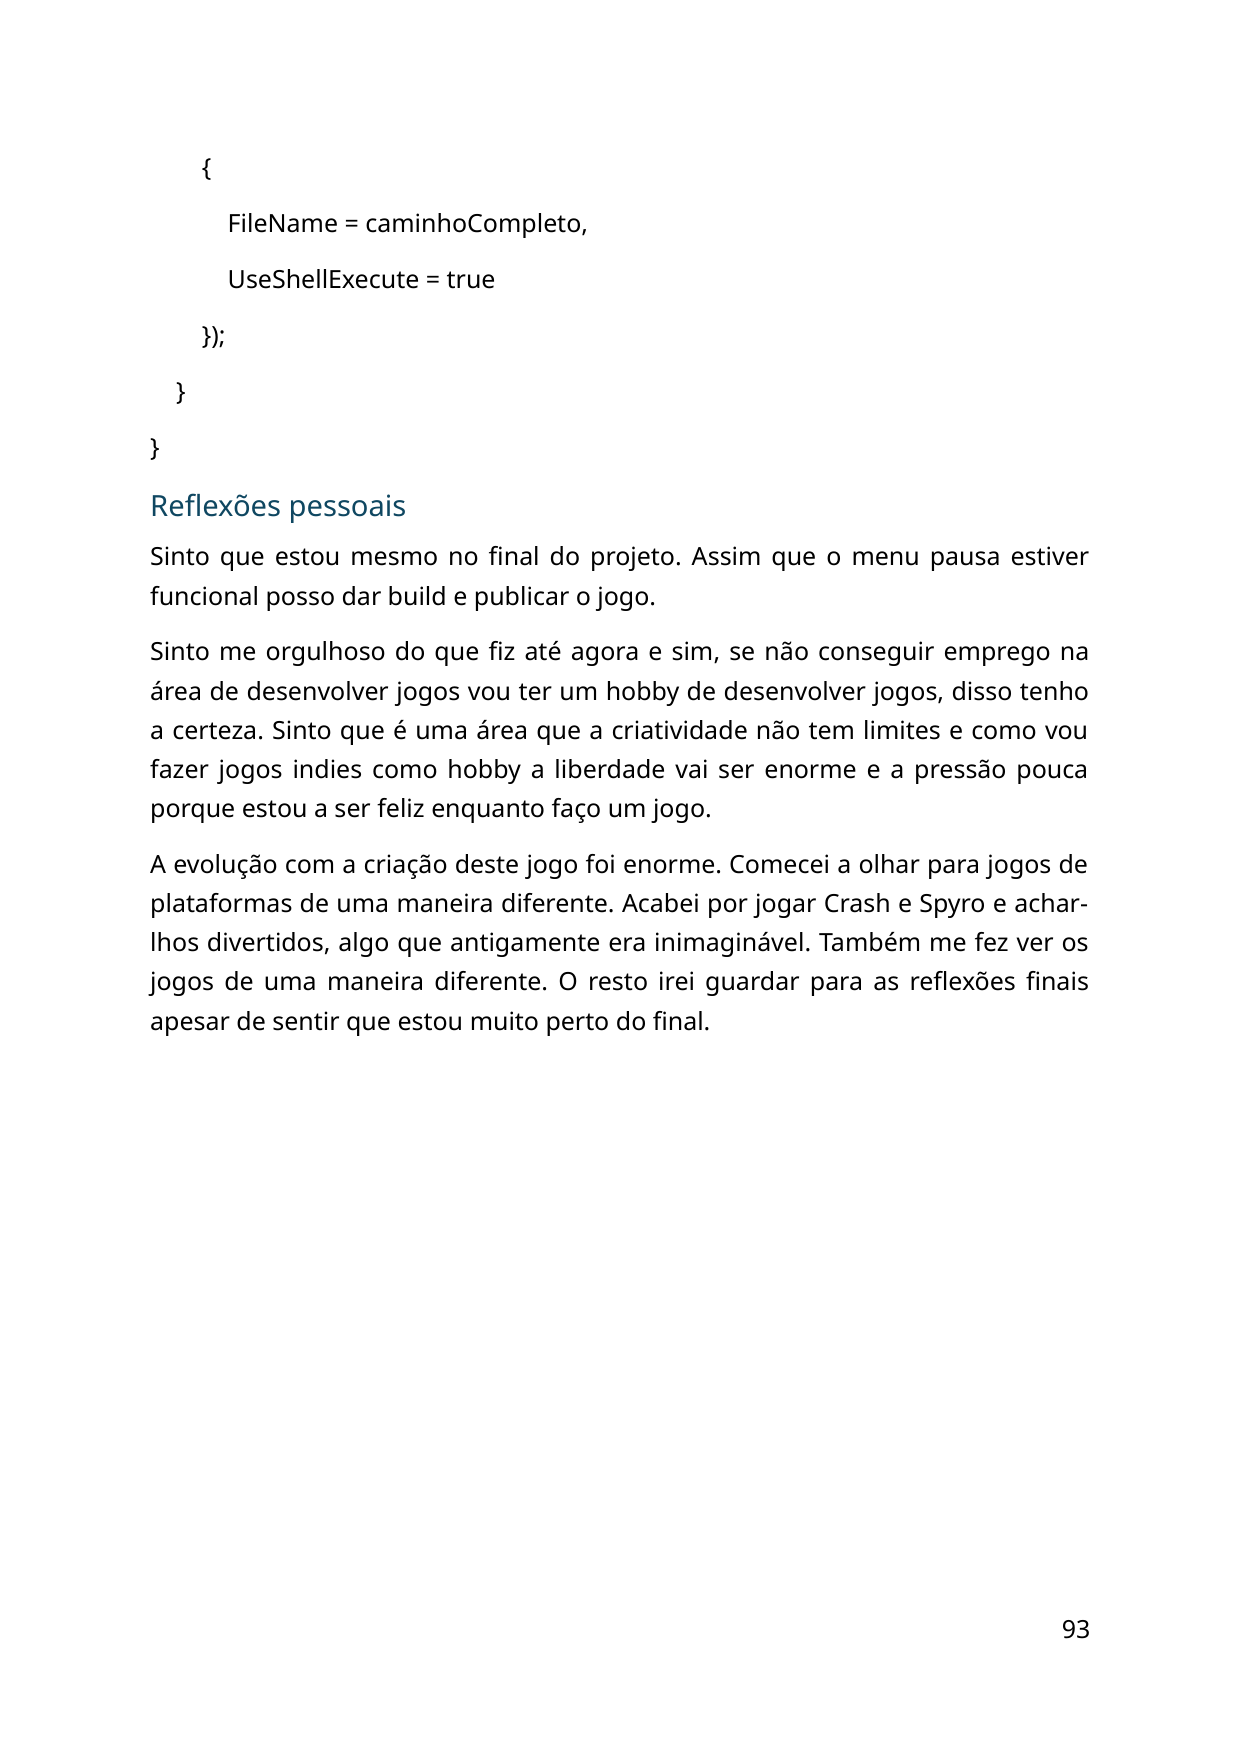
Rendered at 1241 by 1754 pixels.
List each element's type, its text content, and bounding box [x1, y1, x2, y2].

text FileName = caminhoCompleto, [150, 206, 1090, 240]
subtitle Reflexões pessoais [150, 485, 1090, 525]
text } [150, 429, 1090, 463]
text Sinto que estou mesmo no final do projeto. Assim que o menu pausa estiver funcional posso dar build e publicar o jogo. [150, 539, 1090, 612]
text } [150, 373, 1090, 407]
text UseShellExecute = true [150, 262, 1090, 296]
text }); [150, 317, 1090, 352]
text A evolução com a criação deste jogo foi enorme. Comecei a olhar para jogos de plataformas de uma maneira diferente. Acabei por jogar Crash e Spyro e achar-lhos divertidos, algo que antigamente era inimaginável. Também me fez ver os jogos de uma maneira diferente. O resto irei guardar para as reflexões finais apesar de sentir que estou muito perto do final. [150, 846, 1090, 1037]
text { [150, 150, 1090, 184]
text Sinto me orgulhoso do que fiz até agora e sim, se não conseguir emprego na área de desenvolver jogos vou ter um hobby de desenvolver jogos, disso tenho a certeza. Sinto que é uma área que a criatividade não tem limites e como vou fazer jogos indies como hobby a liberdade vai ser enorme e a pressão pouca porque estou a ser feliz enquanto faço um jogo. [150, 634, 1090, 825]
